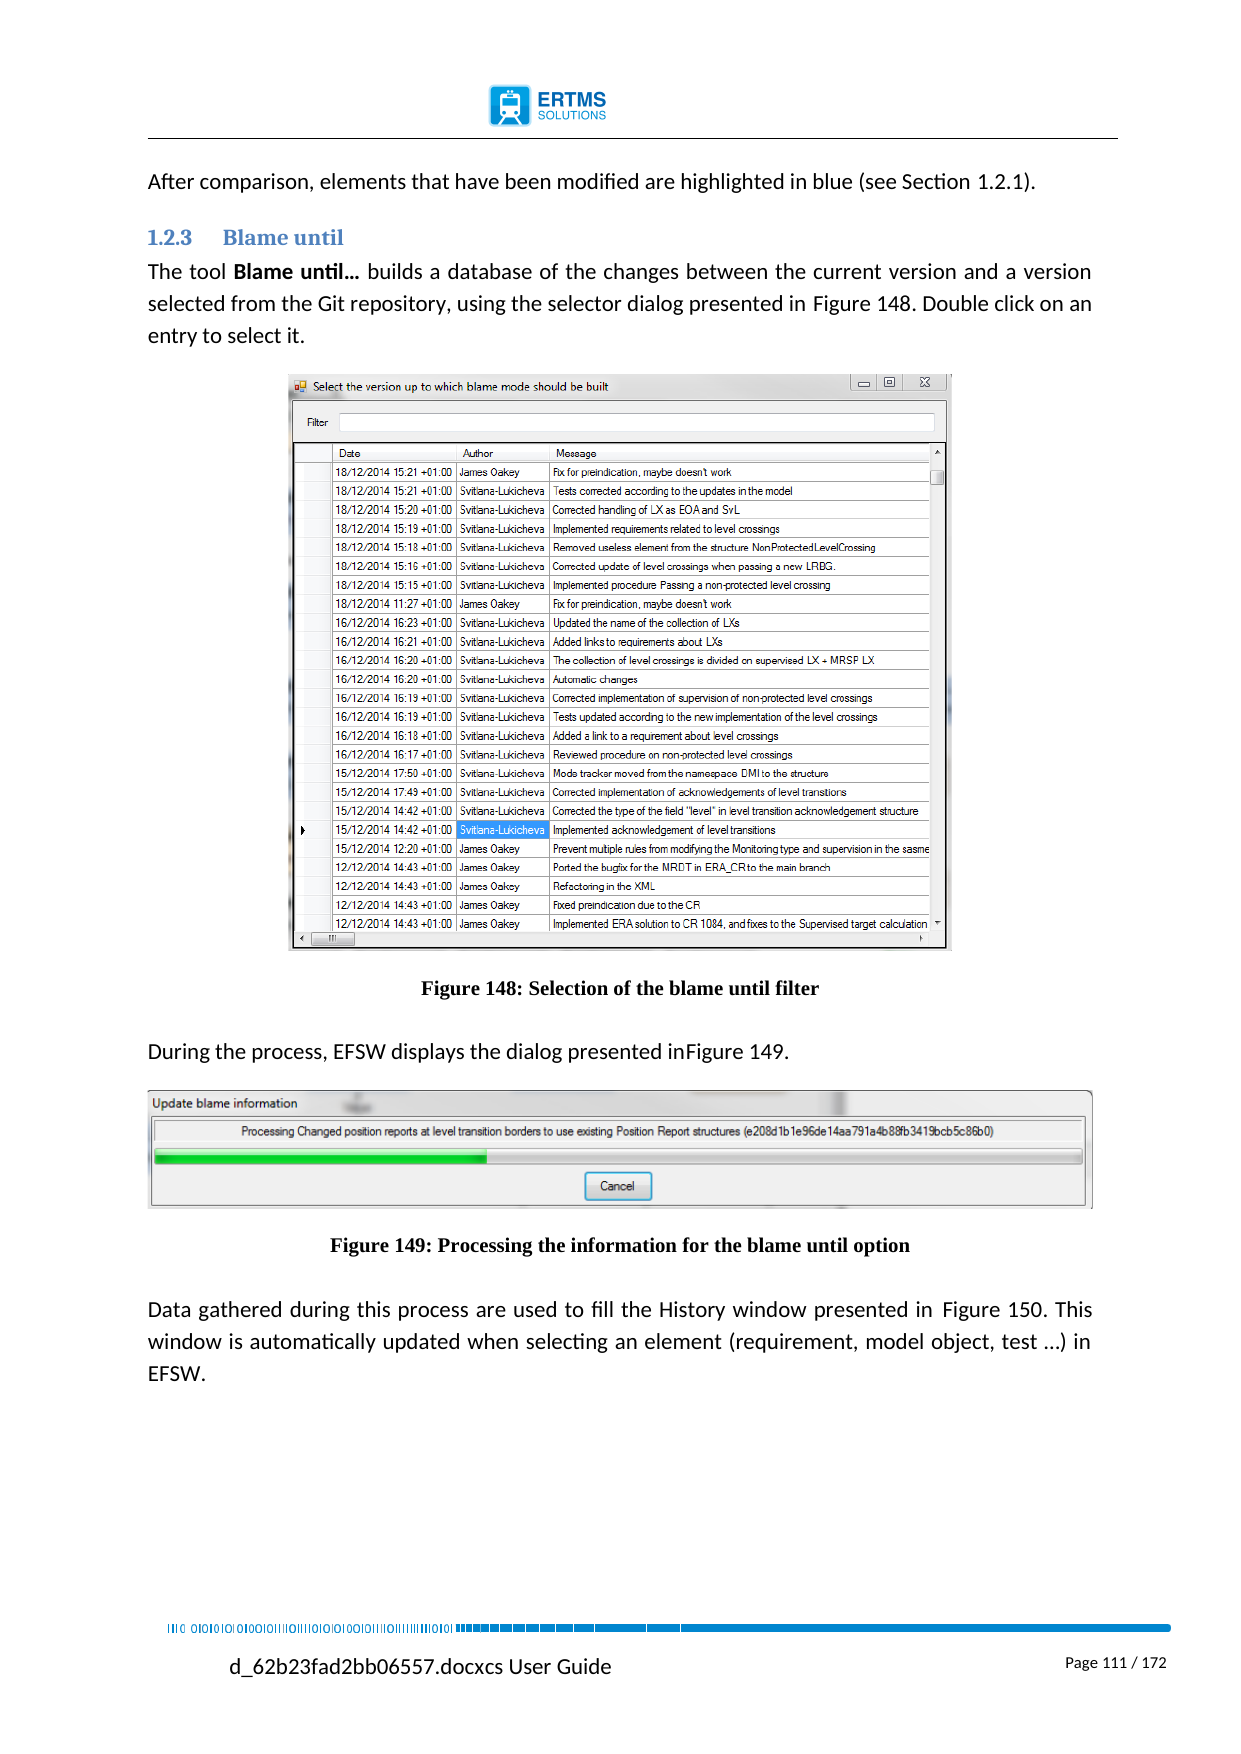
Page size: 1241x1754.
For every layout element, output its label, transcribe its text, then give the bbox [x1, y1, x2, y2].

text Data gathered during this process are used to fill the History window presented in Figure 150. This window is automatically updated when selecting an element (requirement, model object, test …) in EFSW. [148, 1295, 1093, 1387]
subtitle Blame until [148, 224, 1093, 251]
picture [477, 73, 617, 138]
picture [288, 374, 952, 951]
text After comparison, elements that have been modified are highlighted in blue (see Section 1.2.1). [148, 167, 1093, 195]
picture [147, 1090, 1093, 1209]
picture [167, 1624, 1171, 1633]
text Figure 148: Selection of the blame until filter [148, 976, 1093, 999]
text The tool Blame until… builds a database of the changes between the current version and a version selected from the Git repository, using the selector dialog presented in Figure 148. Double click on an entry to select it. [148, 257, 1093, 349]
text During the process, EFSW displays the dialog presented inFigure 149. [148, 1037, 1093, 1065]
text Figure 149: Processing the information for the blame until option [148, 1233, 1093, 1257]
